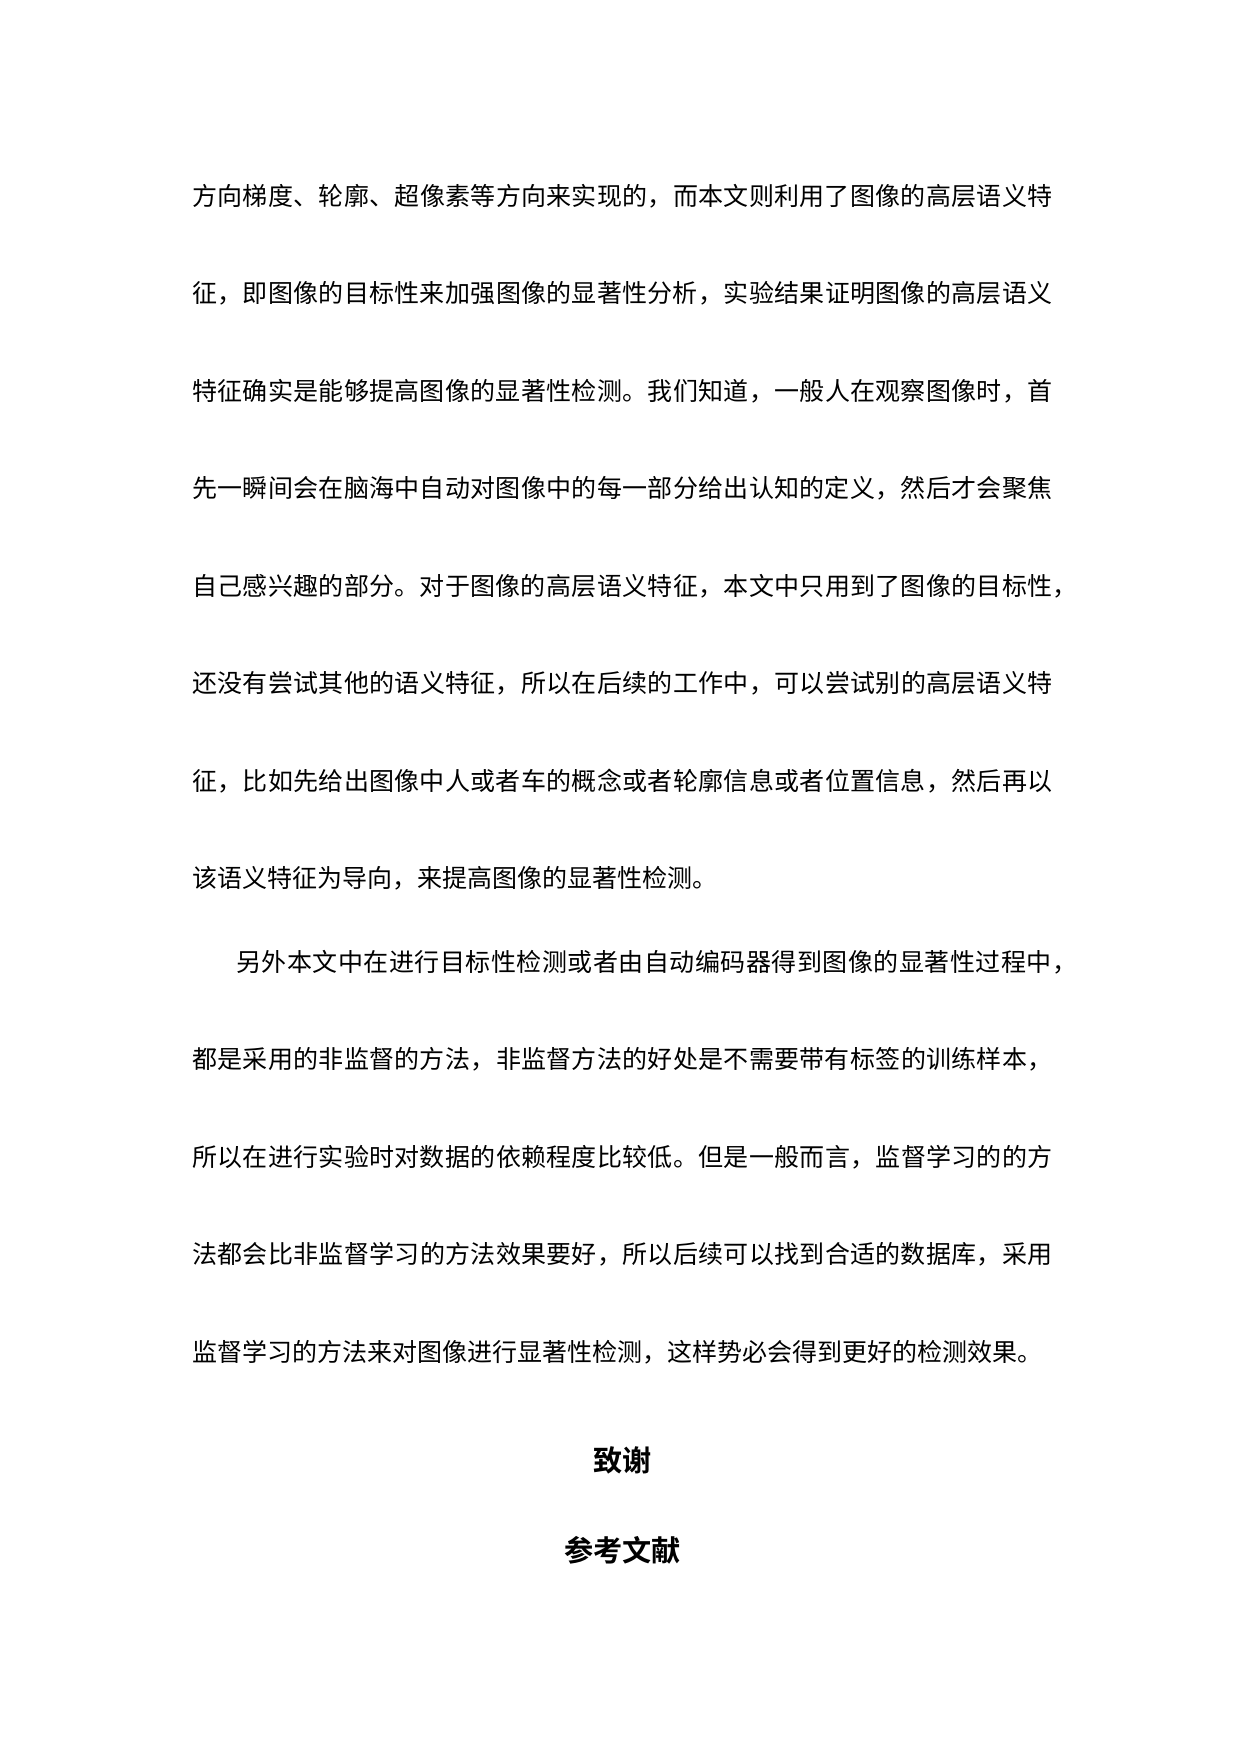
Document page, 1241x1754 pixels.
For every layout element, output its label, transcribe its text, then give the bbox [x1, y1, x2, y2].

text 另外本文中在进行目标性检测或者由自动编码器得到图像的显著性过程中，都是采用的非监督的方法，非监督方法的好处是不需要带有标签的训练样本，所以在进行实验时对数据的依赖程度比较低。但是一般而言，监督学习的的方法都会比非监督学习的方法效果要好，所以后续可以找到合适的数据库，采用监督学习的方法来对图像进行显著性检测，这样势必会得到更好的检测效果。 [192, 928, 1053, 1383]
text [192, 162, 1053, 909]
subtitle 致谢 [192, 1426, 1053, 1491]
subtitle 参考文献 [192, 1516, 1053, 1581]
